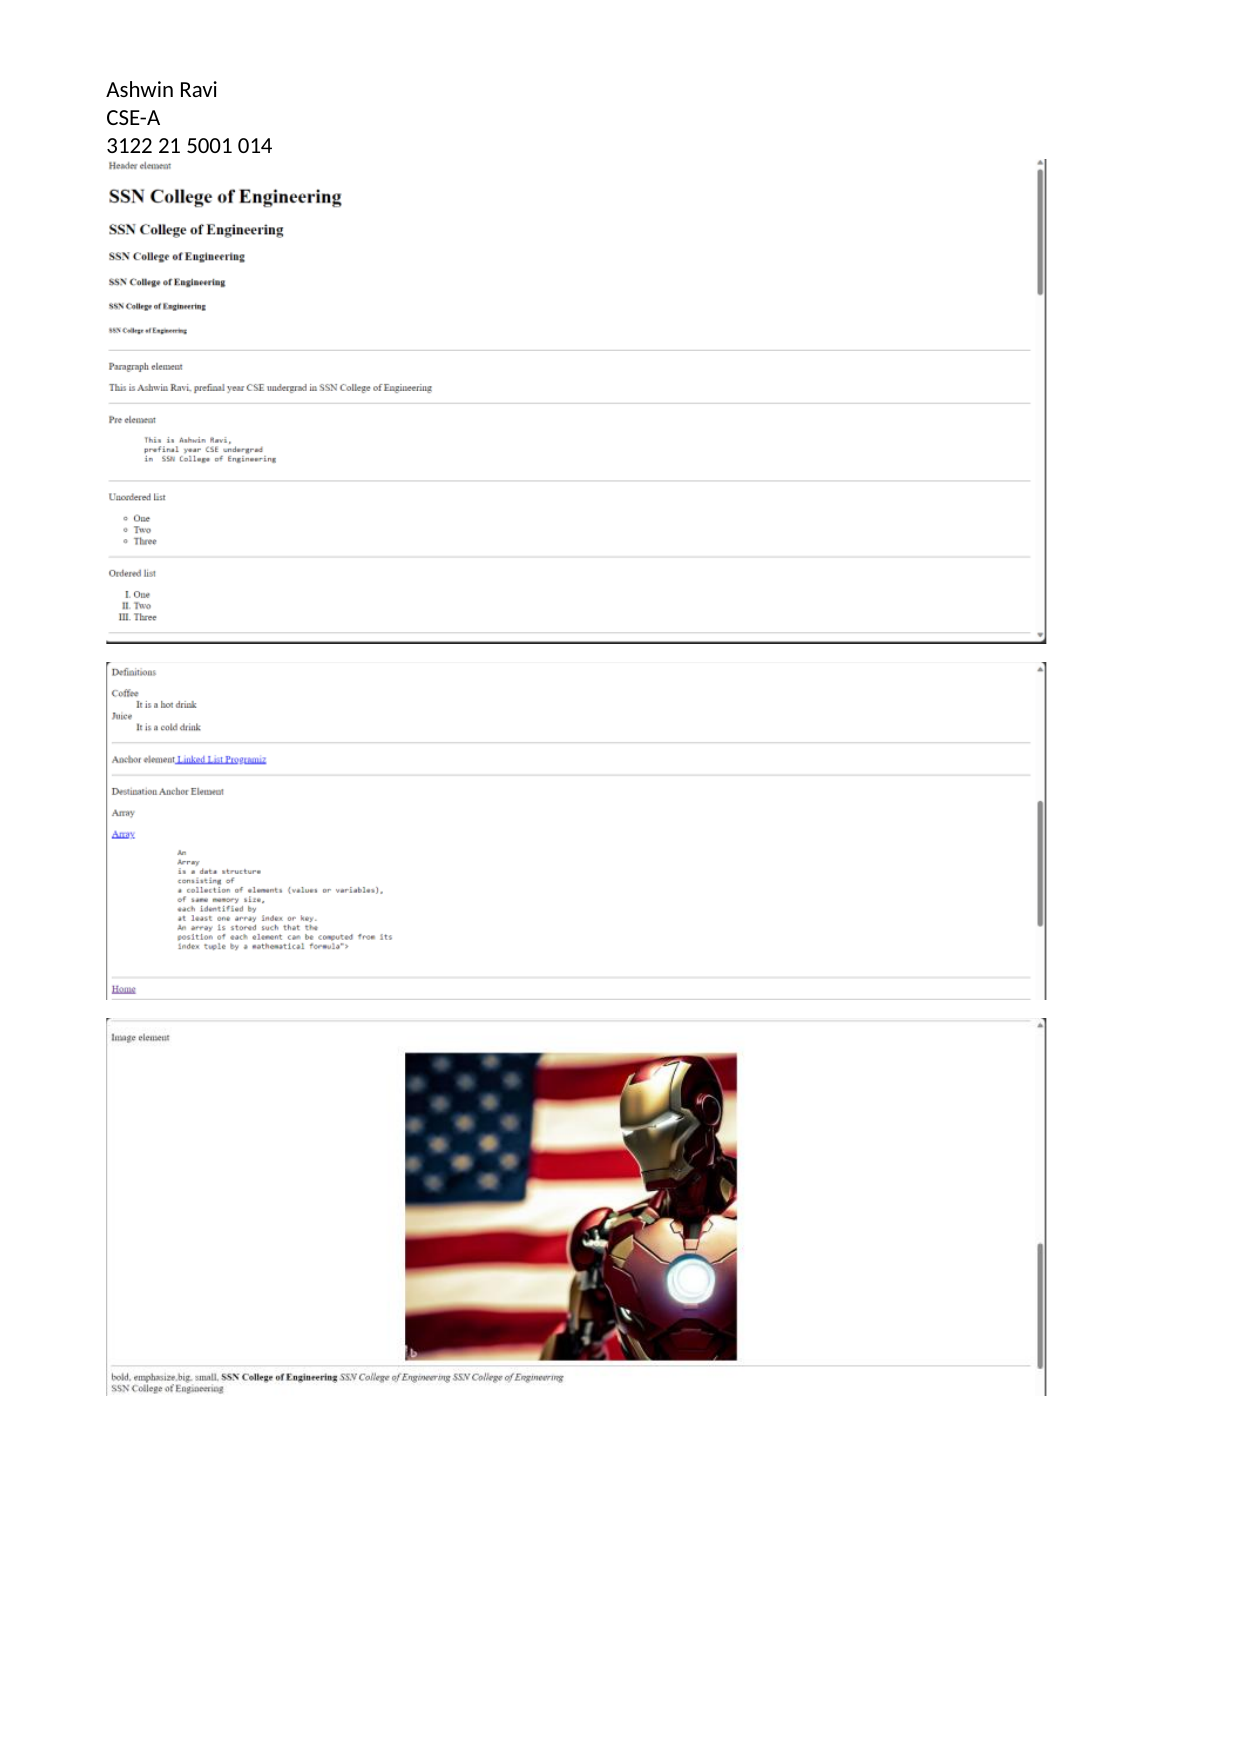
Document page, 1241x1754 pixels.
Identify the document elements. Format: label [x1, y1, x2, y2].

picture [106, 1018, 1047, 1396]
picture [106, 662, 1047, 1000]
picture [106, 159, 1047, 644]
